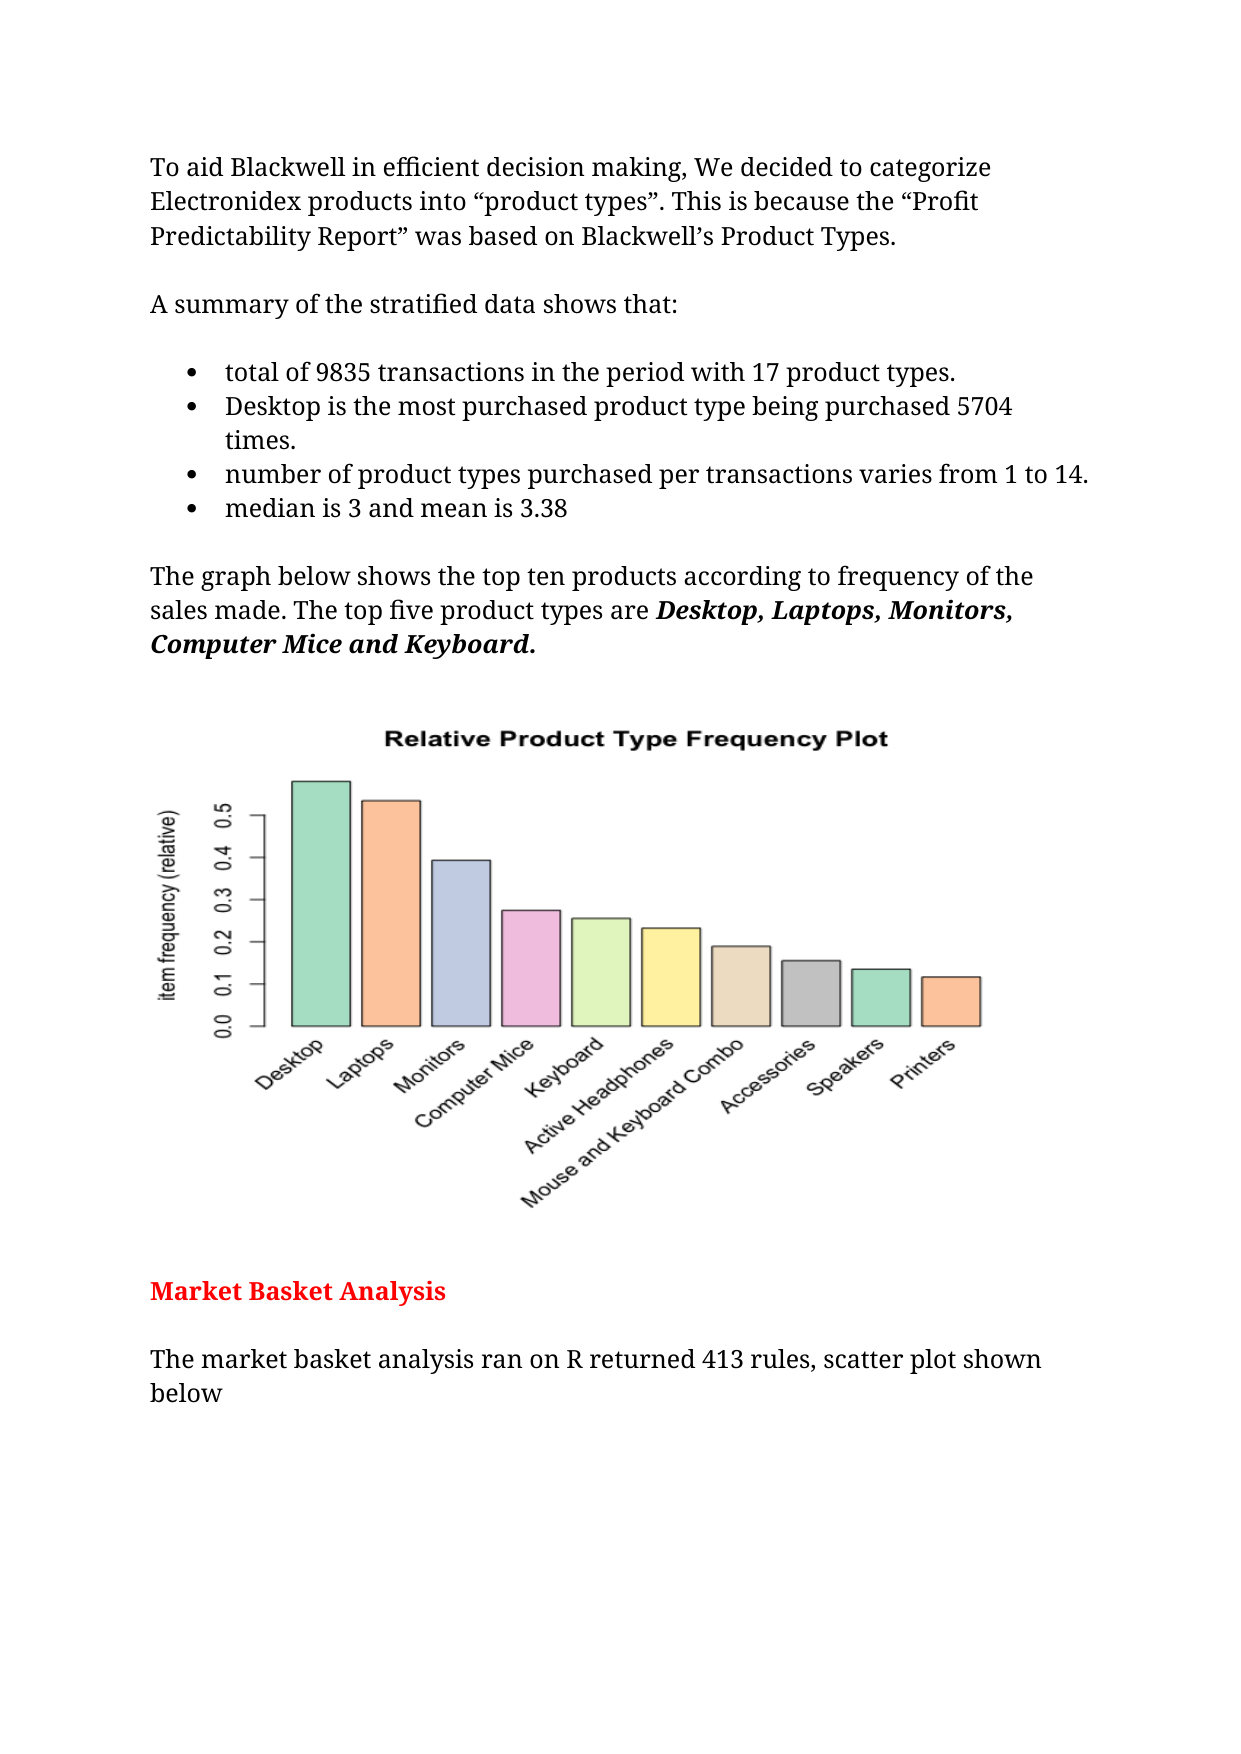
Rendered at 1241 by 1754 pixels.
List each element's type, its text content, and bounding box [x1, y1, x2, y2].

text To aid Blackwell in efficient decision making, We decided to categorize Electronidex products into “product types”. This is because the “Profit Predictability Report” was based on Blackwell’s Product Types. [150, 150, 1090, 252]
text Market Basket Analysis [150, 1274, 1090, 1308]
list Desktop is the most purchased product type being purchased 5704 times. [187, 388, 1090, 457]
text The graph below shows the top ten products according to frequency of the sales made. The top five product types are Desktop, Laptops, Monitors, Computer Mice and Keyboard. [150, 559, 1090, 661]
text The market basket analysis ran on R returned 413 rules, scatter plot shown below [150, 1342, 1090, 1410]
text A summary of the stratified data shows that: [150, 286, 1090, 320]
list total of 9835 transactions in the period with 17 product types. [187, 354, 1090, 388]
list number of product types purchased per transactions varies from 1 to 14. [187, 457, 1090, 491]
picture [150, 695, 1067, 1240]
list median is 3 and mean is 3.38 [187, 491, 1090, 525]
